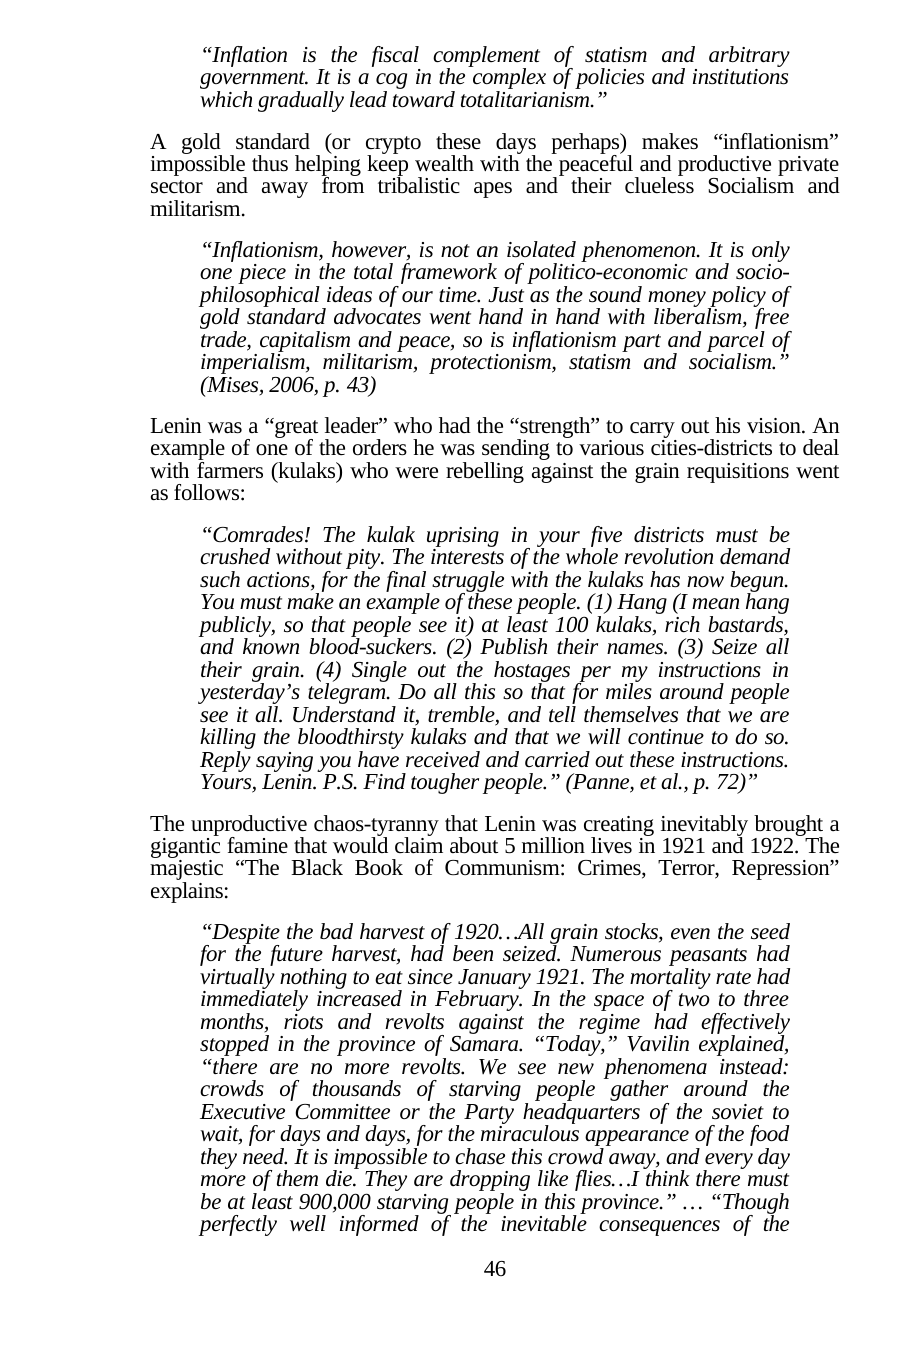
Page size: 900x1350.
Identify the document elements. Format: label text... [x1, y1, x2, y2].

text “Comrades! The kulak uprising in your five districts must be crushed without pity. The interests of the whole revolution demand such actions, for the final struggle with the kulaks has now begun. You must make an example of these people. (1) Hang (I mean hang publicly, so that people see it) at least 100 kulaks, rich bastards, and known blood-suckers. (2) Publish their names. (3) Seize all their grain. (4) Single out the hostages per my instructions in yesterday’s telegram. Do all this so that for miles around people see it all. Understand it, tremble, and tell themselves that we are killing the bloodthirsty kulaks and that we will continue to do so. Reply saying you have received and carried out these instructions. Yours, Lenin. P.S. Find tougher people.” (Panne, et al., p. 72)” [200, 524, 790, 794]
text “Inflation is the fiscal complement of statism and arbitrary government. It is a cog in the complex of policies and institutions which gradually lead toward totalitarianism.” [200, 45, 790, 112]
text A gold standard (or crypto these days perhaps) makes “inflationism” impossible thus helping keep wealth with the peaceful and productive private sector and away from tribalistic apes and their clueless Socialism and militarism. [150, 131, 840, 221]
text Lenin was a “great leader” who had the “strength” to carry out his vision. An example of one of the orders he was sending to various cities-districts to deal with farmers (kulaks) who were rebelling against the grain requisitions went as follows: [150, 416, 840, 506]
text The unproductive chaos-tyranny that Lenin was creating inevitably brought a gigantic famine that would claim about 5 million lives in 1921 and 1922. The majestic “The Black Book of Communism: Crimes, Terror, Repression” explains: [150, 813, 840, 903]
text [200, 922, 790, 1237]
text “Inflationism, however, is not an isolated phenomenon. It is only one piece in the total framework of politico-economic and socio-philosophical ideas of our time. Just as the sound money policy of gold standard advocates went hand in hand with liberalism, free trade, capitalism and peace, so is inflationism part and parcel of imperialism, militarism, protectionism, statism and socialism.” (Mises, 2006, p. 43) [200, 240, 790, 397]
